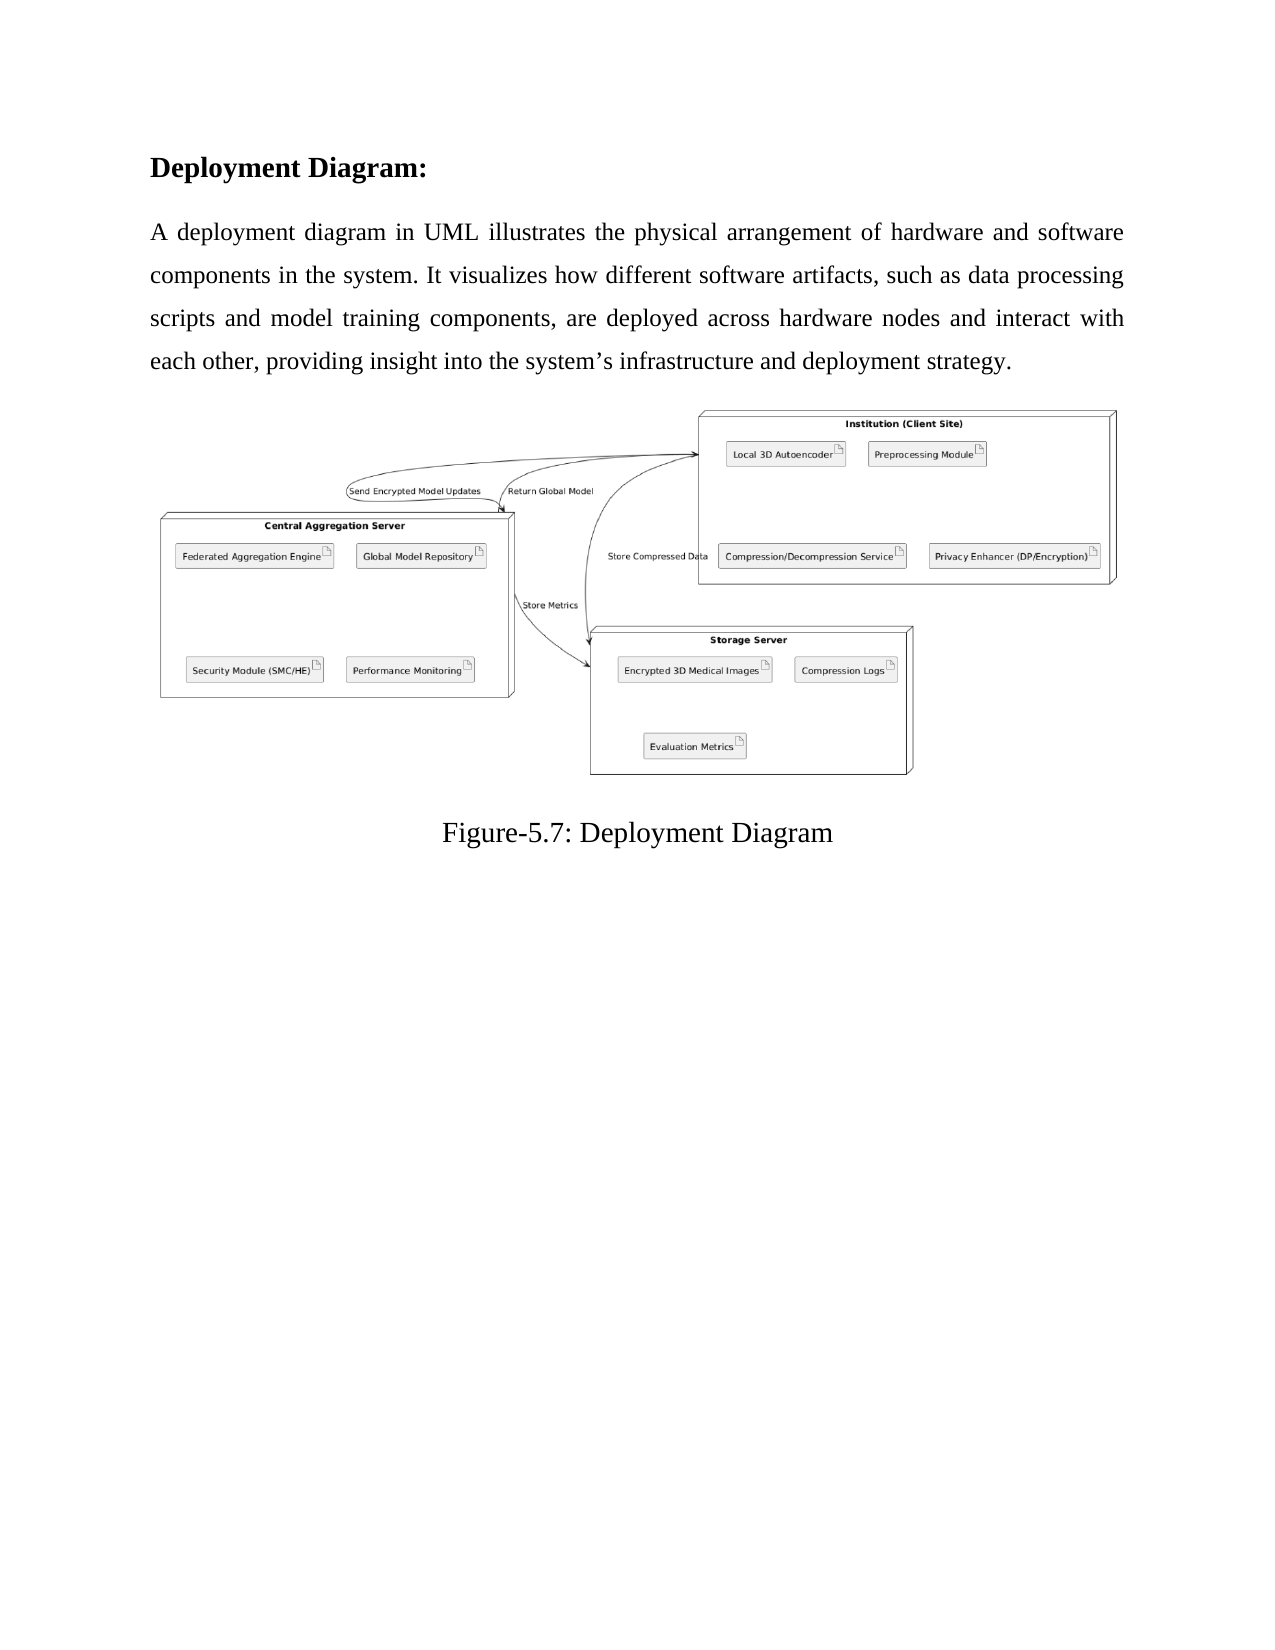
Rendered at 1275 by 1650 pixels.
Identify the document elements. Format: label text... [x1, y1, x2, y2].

text Deployment Diagram: [150, 150, 1125, 183]
picture [150, 406, 1125, 784]
text Figure-5.7: Deployment Diagram [150, 815, 1125, 848]
text A deployment diagram in UML illustrates the physical arrangement of hardware and software components in the system. It visualizes how different software artifacts, such as data processing scripts and model training components, are deployed across hardware nodes and interact with each other, providing insight into the system’s infrastructure and deployment strategy. [150, 217, 1125, 375]
